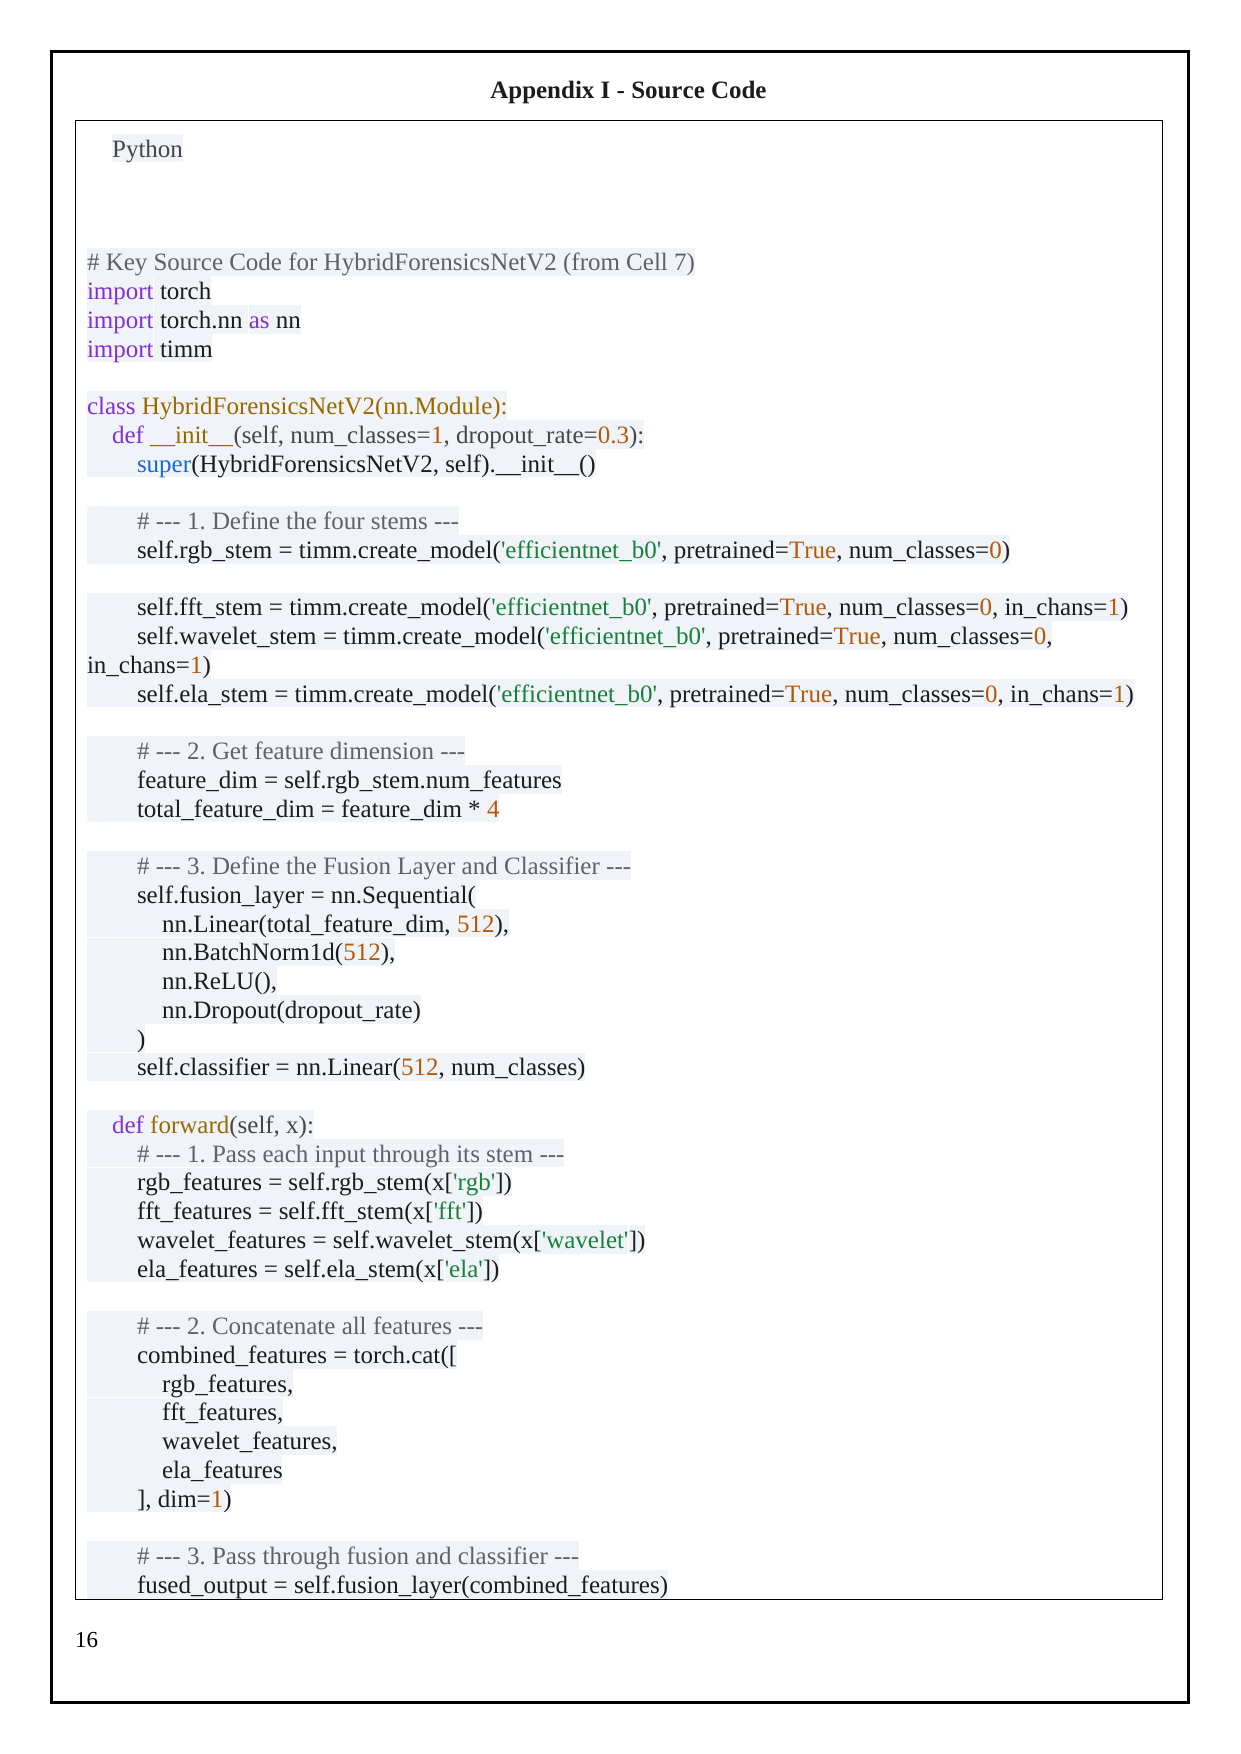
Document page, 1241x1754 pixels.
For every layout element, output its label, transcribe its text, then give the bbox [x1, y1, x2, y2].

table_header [76, 121, 1162, 1599]
subtitle Appendix I - Source Code [92, 75, 1165, 104]
